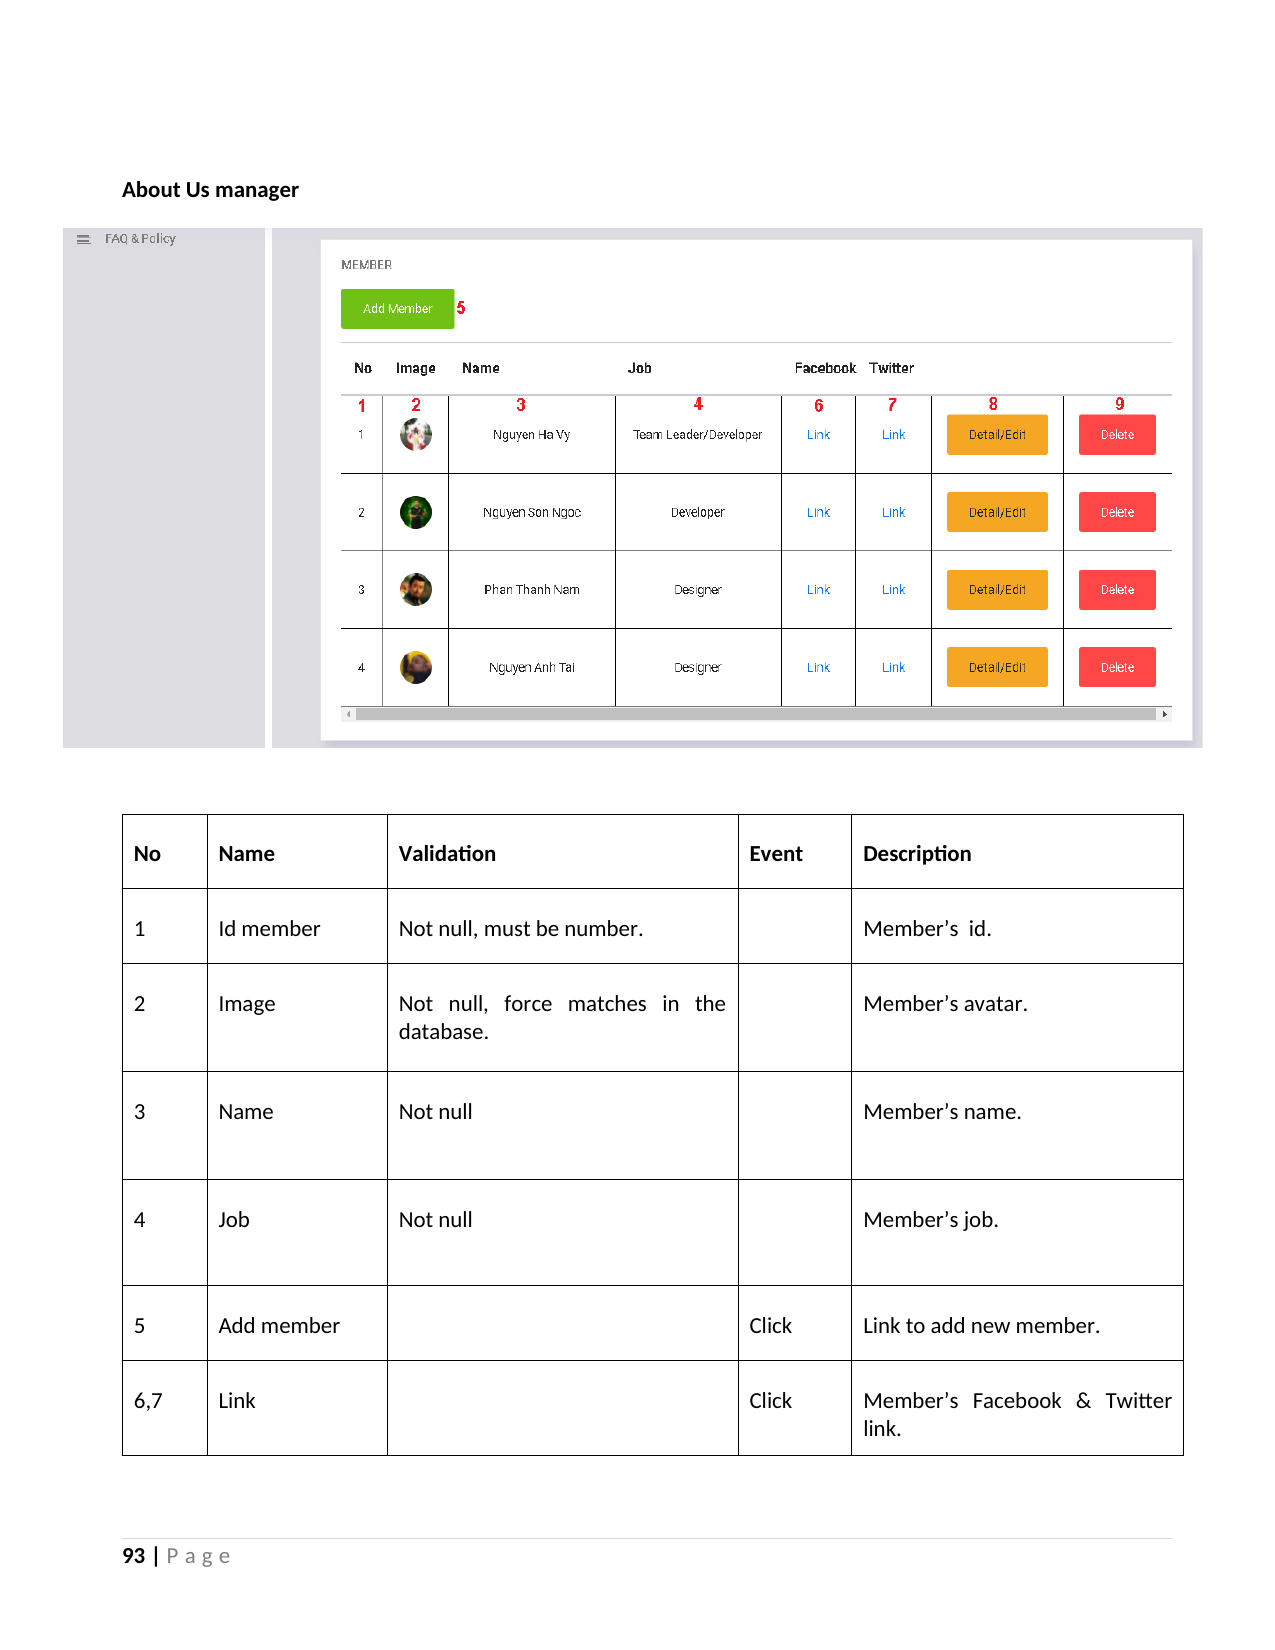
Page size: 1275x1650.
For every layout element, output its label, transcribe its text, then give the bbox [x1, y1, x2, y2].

table_cell Link to add new member. [852, 1286, 1183, 1360]
table_cell 3 [123, 1072, 207, 1179]
table_cell Click [739, 1361, 851, 1455]
table_cell Link [208, 1361, 387, 1455]
table_cell 2 [123, 964, 207, 1071]
table_cell Member’s avatar. [852, 964, 1183, 1071]
table_cell [739, 964, 851, 1071]
table_cell Add member [208, 1286, 387, 1360]
table_cell [739, 889, 851, 963]
table_cell Member’s job. [852, 1180, 1183, 1285]
table_header Event [739, 815, 851, 888]
table_header Description [852, 815, 1183, 888]
table_cell Not null, force matches in the database. [388, 964, 738, 1071]
table_cell Member’s name. [852, 1072, 1183, 1179]
table_header No [123, 815, 207, 888]
table_header Name [208, 815, 387, 888]
table_cell [739, 1072, 851, 1179]
table_cell 4 [123, 1180, 207, 1285]
table_cell [739, 1180, 851, 1285]
table_cell Name [208, 1072, 387, 1179]
table_cell Member’s id. [852, 889, 1183, 963]
table_cell Not null, must be number. [388, 889, 738, 963]
table_cell 1 [123, 889, 207, 963]
table_cell Id member [208, 889, 387, 963]
subtitle About Us manager [122, 175, 1172, 203]
table_cell Click [739, 1286, 851, 1360]
table_cell Job [208, 1180, 387, 1285]
table_cell Member’s Facebook & Twitter link. [852, 1361, 1183, 1455]
table_cell 6,7 [123, 1361, 207, 1455]
table_cell [388, 1286, 738, 1360]
table_cell [388, 1361, 738, 1455]
table_cell Not null [388, 1072, 738, 1179]
table_cell Image [208, 964, 387, 1071]
picture [62, 228, 1203, 748]
table_cell 5 [123, 1286, 207, 1360]
table_header Validation [388, 815, 738, 888]
table_cell Not null [388, 1180, 738, 1285]
